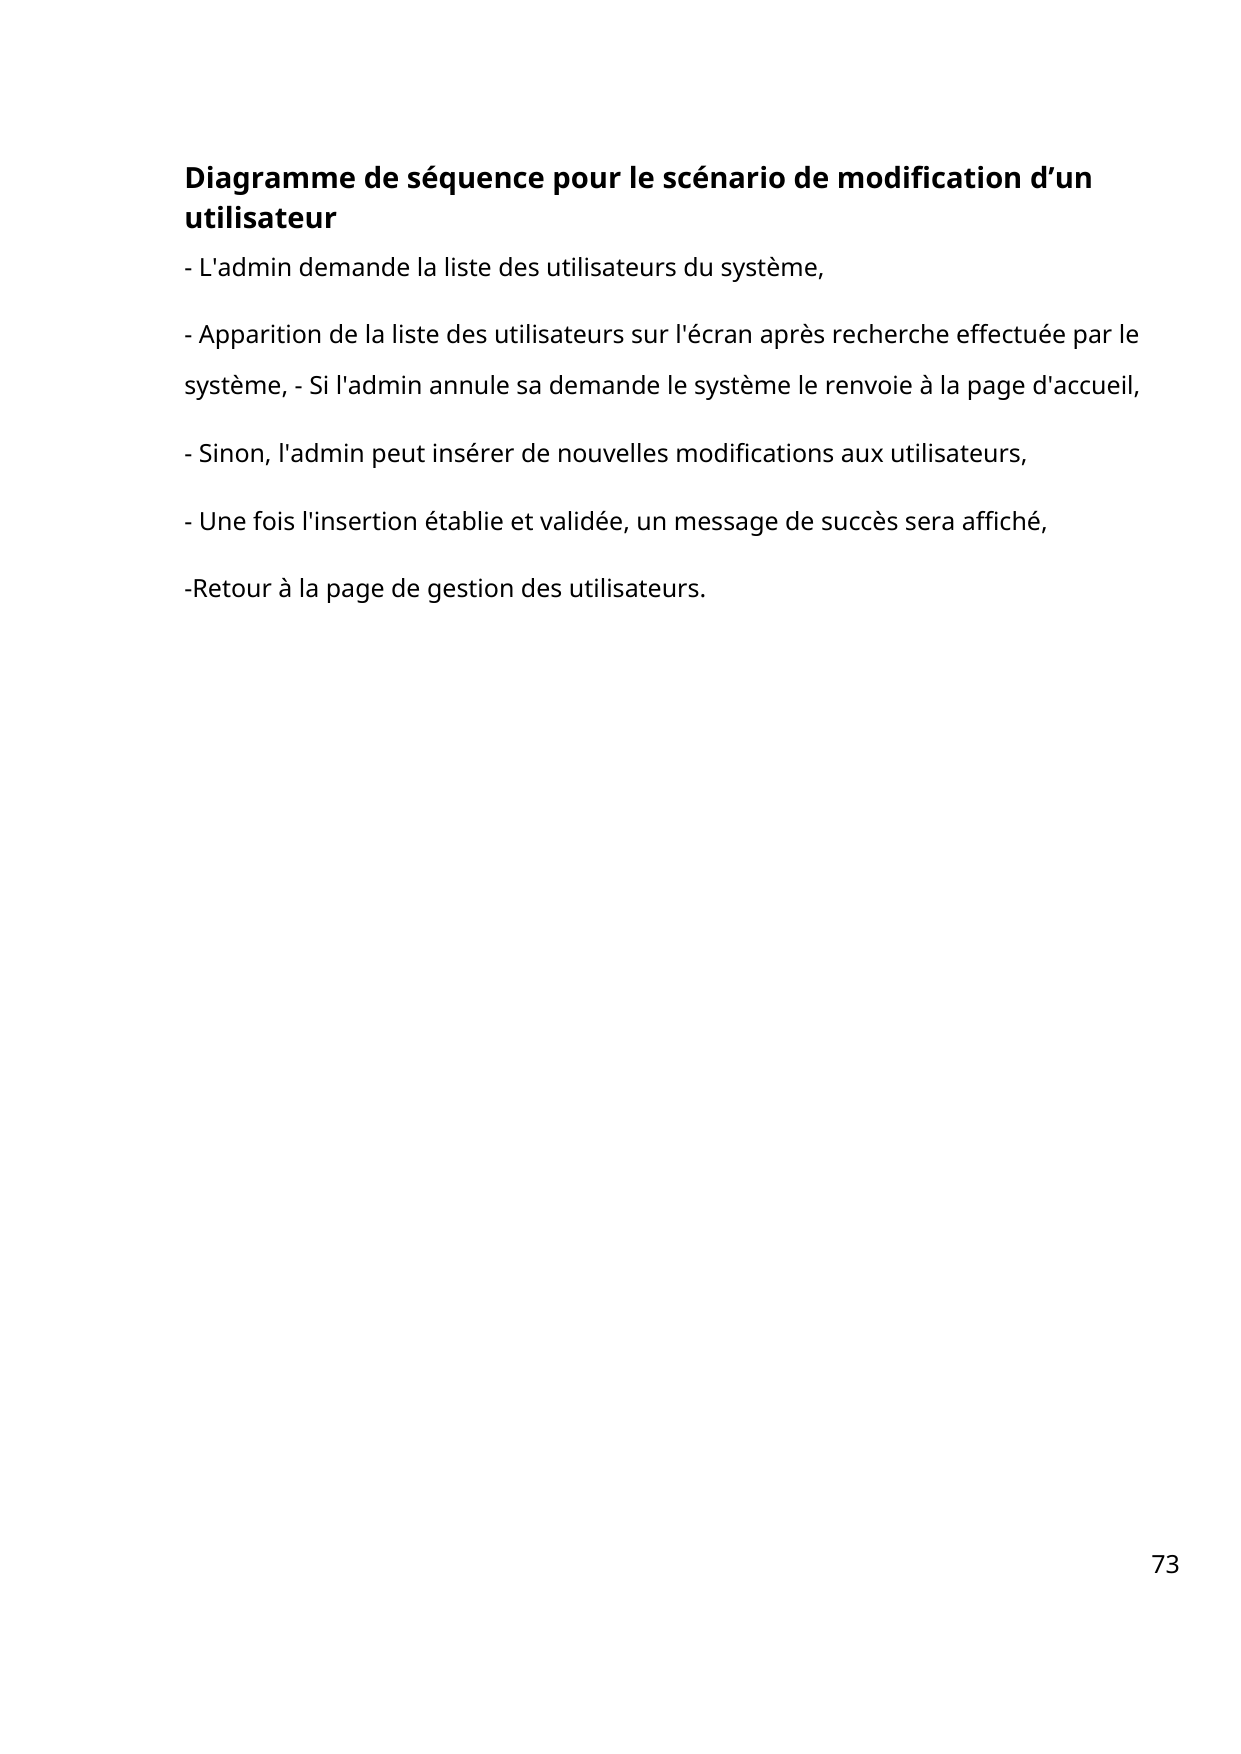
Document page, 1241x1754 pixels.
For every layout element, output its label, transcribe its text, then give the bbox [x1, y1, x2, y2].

text -Retour à la page de gestion des utilisateurs. [184, 571, 1180, 605]
text Diagramme de séquence pour le scénario de modification d’un utilisateur [184, 157, 1180, 237]
text - Sinon, l'admin peut insérer de nouvelles modifications aux utilisateurs, [184, 436, 1180, 470]
text - Une fois l'insertion établie et validée, un message de succès sera affiché, [184, 503, 1180, 537]
text - L'admin demande la liste des utilisateurs du système, [184, 249, 1180, 283]
text - Apparition de la liste des utilisateurs sur l'écran après recherche effectuée par le système, - Si l'admin annule sa demande le système le renvoie à la page d'accueil, [184, 317, 1180, 402]
